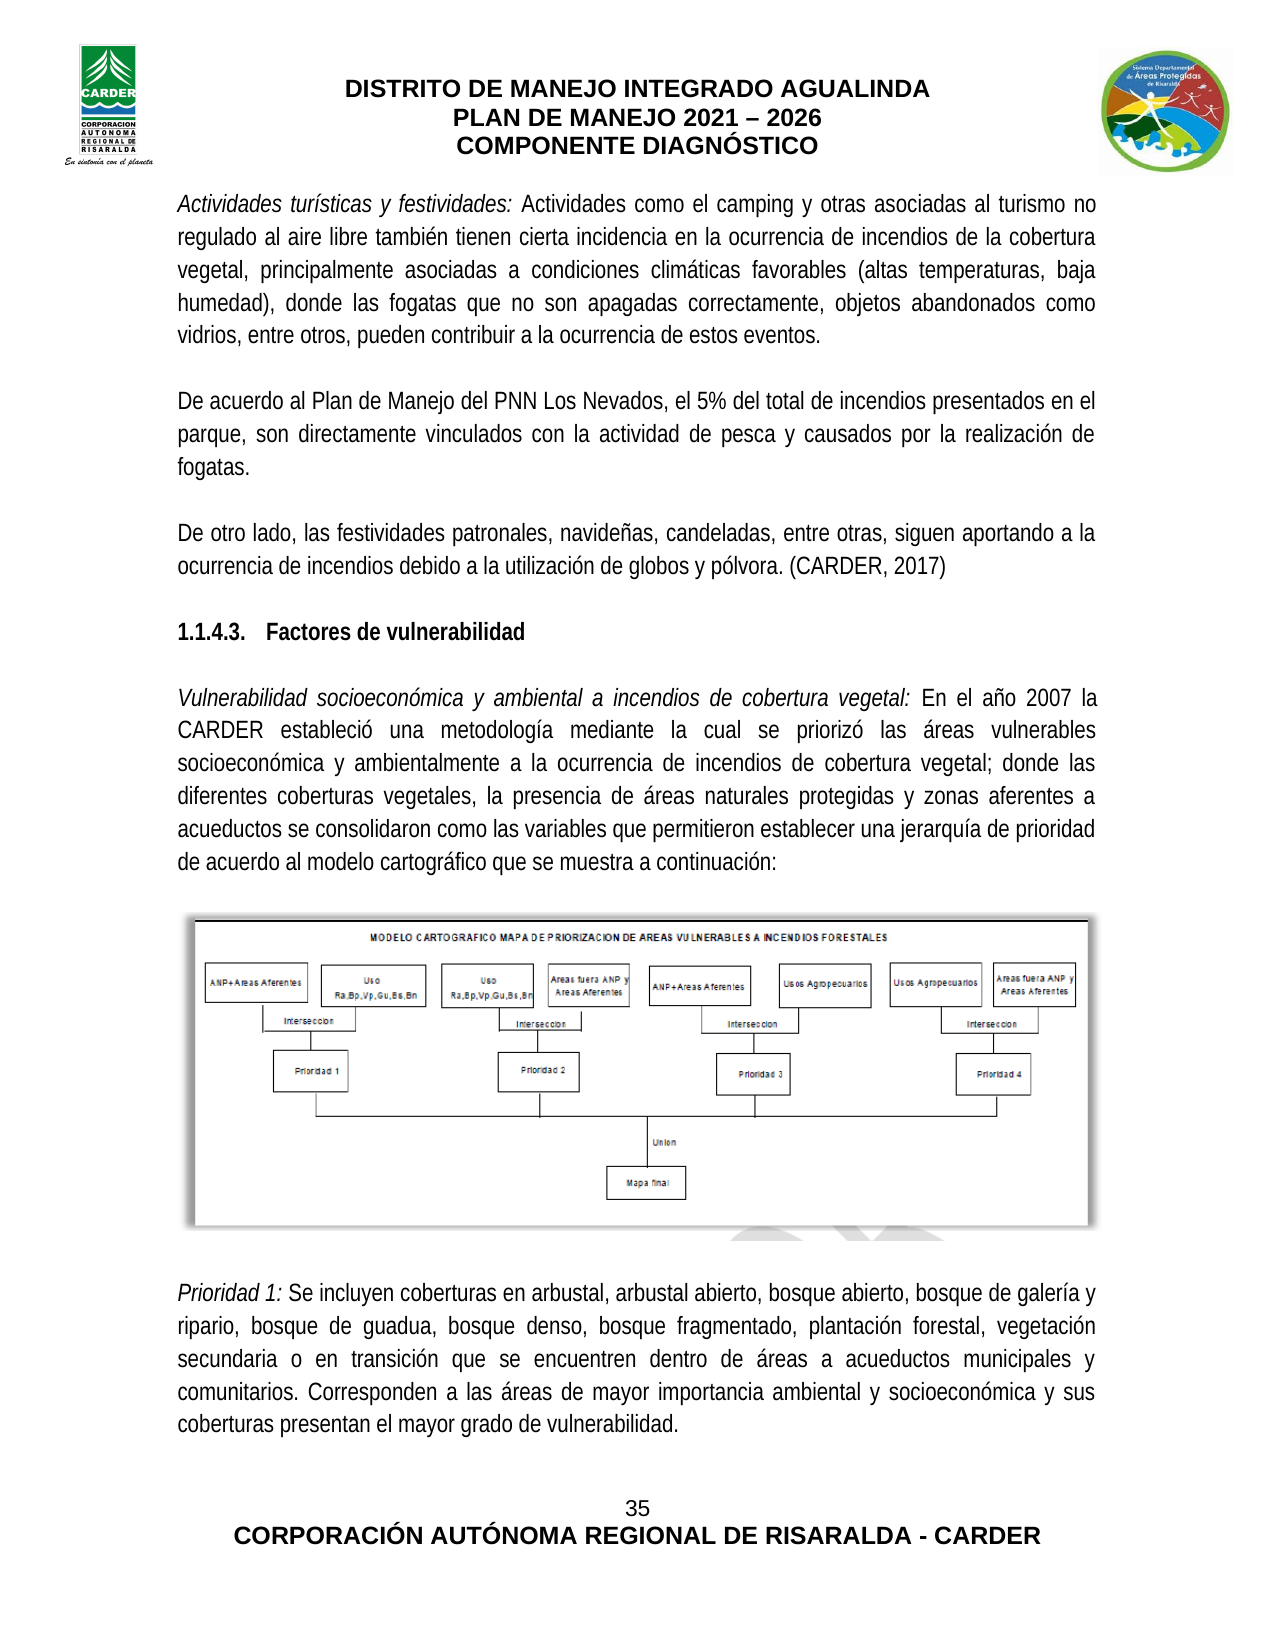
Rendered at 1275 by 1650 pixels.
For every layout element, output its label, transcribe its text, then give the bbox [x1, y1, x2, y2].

text De otro lado, las festividades patronales, navideñas, candeladas, entre otras, siguen aportando a la ocurrencia de incendios debido a la utilización de globos y pólvora. (CARDER, 2017) [177, 518, 1098, 579]
text Vulnerabilidad socioeconómica y ambiental a incendios de cobertura vegetal: En el año 2007 la CARDER estableció una metodología mediante la cual se priorizó las áreas vulnerables socioeconómica y ambientalmente a la ocurrencia de incendios de cobertura vegetal; donde las diferentes coberturas vegetales, la presencia de áreas naturales protegidas y zonas aferentes a acueductos se consolidaron como las variables que permitieron establecer una jerarquía de prioridad de acuerdo al modelo cartográfico que se muestra a continuación: [177, 682, 1098, 876]
text De acuerdo al Plan de Manejo del PNN Los Nevados, el 5% del total de incendios presentados en el parque, son directamente vinculados con la actividad de pesca y causados por la realización de fogatas. [177, 386, 1098, 481]
text Prioridad 1: Se incluyen coberturas en arbustal, arbustal abierto, bosque abierto, bosque de galería y ripario, bosque de guadua, bosque denso, bosque fragmentado, plantación forestal, vegetación secundaria o en transición que se encuentren dentro de áreas a acueductos municipales y comunitarios. Corresponden a las áreas de mayor importancia ambiental y socioeconómica y sus coberturas presentan el mayor grado de vulnerabilidad. [177, 1278, 1098, 1438]
list Factores de vulnerabilidad [177, 617, 1098, 645]
picture [177, 912, 1103, 1241]
text Actividades turísticas y festividades: Actividades como el camping y otras asociadas al turismo no regulado al aire libre también tienen cierta incidencia en la ocurrencia de incendios de la cobertura vegetal, principalmente asociadas a condiciones climáticas favorables (altas temperaturas, baja humedad), donde las fogatas que no son apagadas correctamente, objetos abandonados como vidrios, entre otros, pueden contribuir a la ocurrencia de estos eventos. [177, 189, 1098, 349]
picture [1097, 47, 1234, 177]
picture [59, 37, 159, 176]
